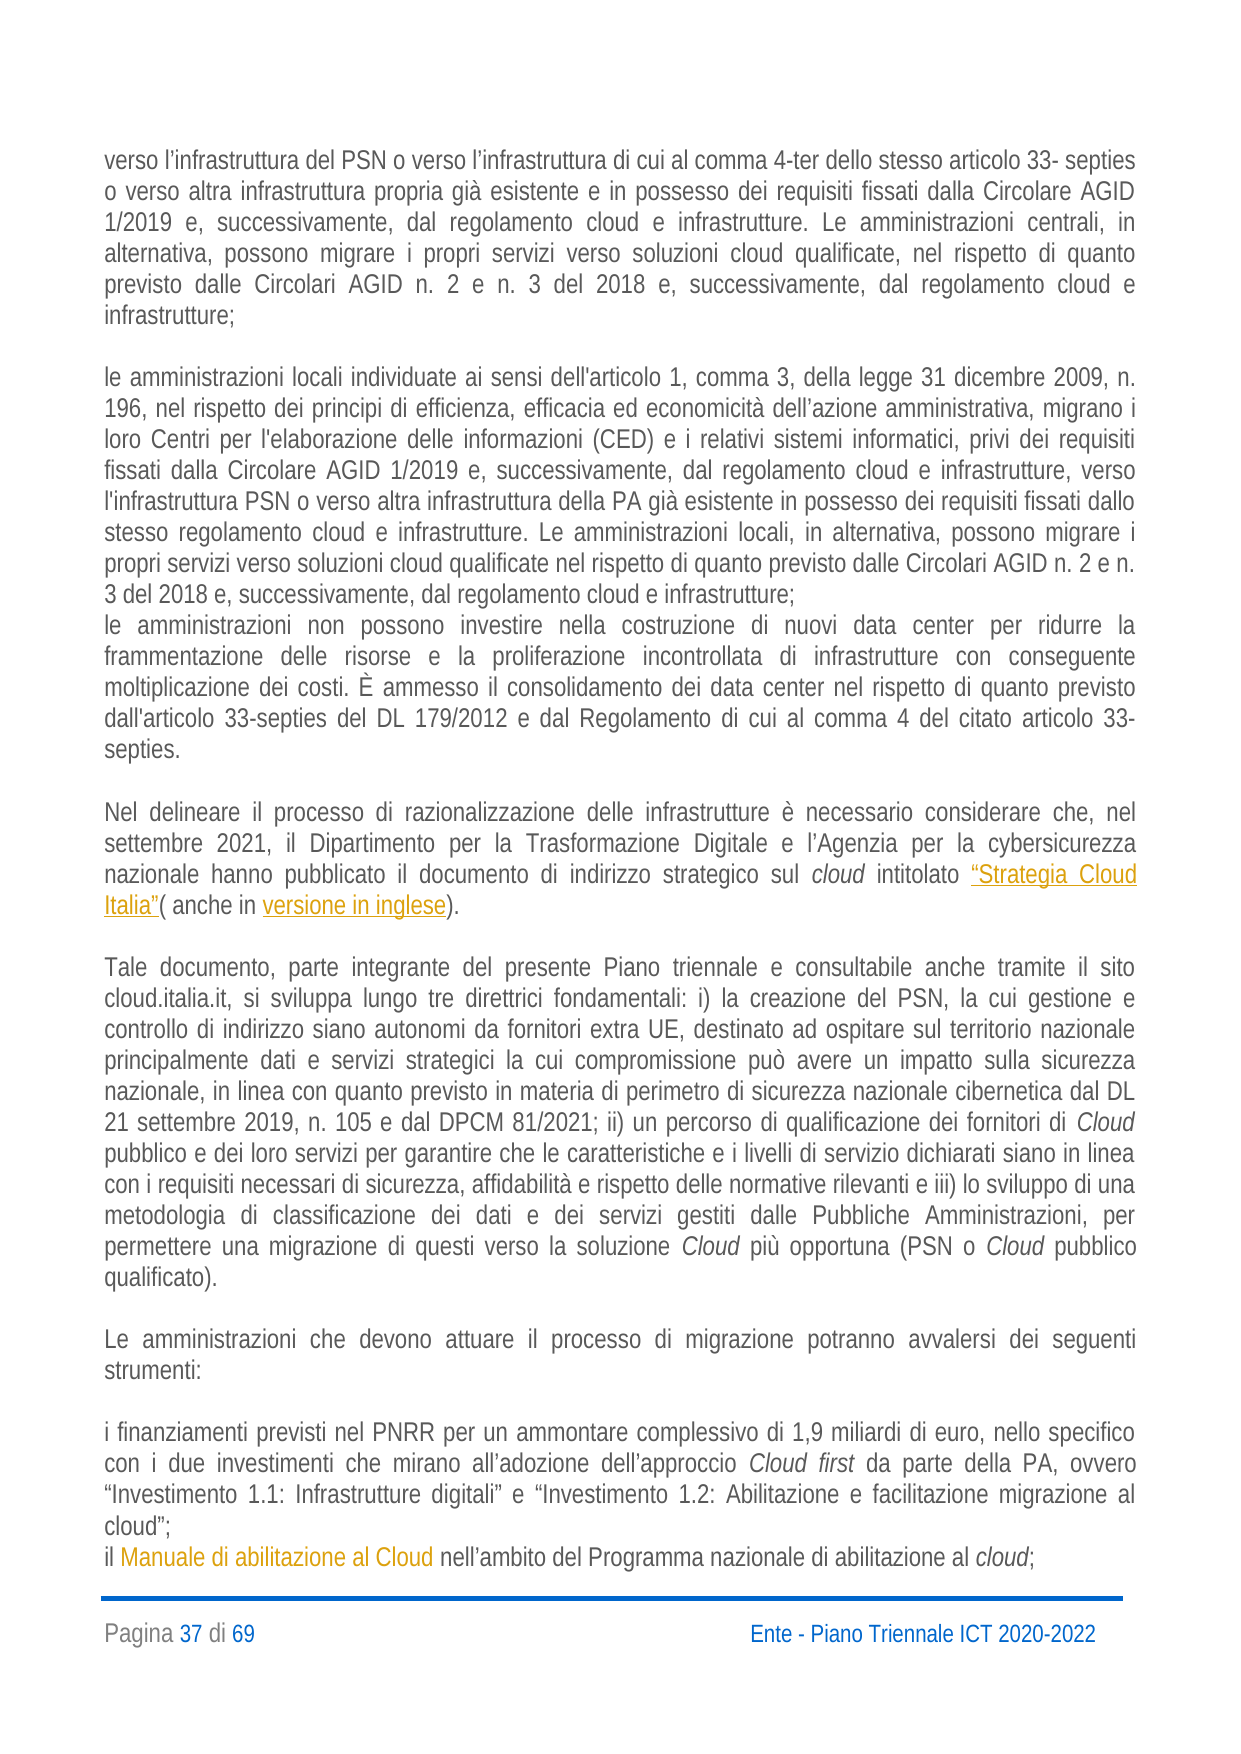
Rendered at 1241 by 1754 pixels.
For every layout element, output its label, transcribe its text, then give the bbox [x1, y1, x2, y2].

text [104, 144, 1137, 330]
text le amministrazioni locali individuate ai sensi dell'articolo 1, comma 3, della legge 31 dicembre 2009, n. 196, nel rispetto dei principi di efficienza, efficacia ed economicità dell’azione amministrativa, migrano i loro Centri per l'elaborazione delle informazioni (CED) e i relativi sistemi informatici, privi dei requisiti fissati dalla Circolare AGID 1/2019 e, successivamente, dal regolamento cloud e infrastrutture, verso l'infrastruttura PSN o verso altra infrastruttura della PA già esistente in possesso dei requisiti fissati dallo stesso regolamento cloud e infrastrutture. Le amministrazioni locali, in alternativa, possono migrare i propri servizi verso soluzioni cloud qualificate nel rispetto di quanto previsto dalle Circolari AGID n. 2 e n. 3 del 2018 e, successivamente, dal regolamento cloud e infrastrutture; [104, 361, 1137, 609]
text i finanziamenti previsti nel PNRR per un ammontare complessivo di 1,9 miliardi di euro, nello specifico con i due investimenti che mirano all’adozione dell’approccio Cloud first da parte della PA, ovvero “Investimento 1.1: Infrastrutture digitali” e “Investimento 1.2: Abilitazione e facilitazione migrazione al cloud”; [104, 1416, 1137, 1541]
text Tale documento, parte integrante del presente Piano triennale e consultabile anche tramite il sito cloud.italia.it, si sviluppa lungo tre direttrici fondamentali: i) la creazione del PSN, la cui gestione e controllo di indirizzo siano autonomi da fornitori extra UE, destinato ad ospitare sul territorio nazionale principalmente dati e servizi strategici la cui compromissione può avere un impatto sulla sicurezza nazionale, in linea con quanto previsto in materia di perimetro di sicurezza nazionale cibernetica dal DL 21 settembre 2019, n. 105 e dal DPCM 81/2021; ii) un percorso di qualificazione dei fornitori di Cloud pubblico e dei loro servizi per garantire che le caratteristiche e i livelli di servizio dichiarati siano in linea con i requisiti necessari di sicurezza, affidabilità e rispetto delle normative rilevanti e iii) lo sviluppo di una metodologia di classificazione dei dati e dei servizi gestiti dalle Pubbliche Amministrazioni, per permettere una migrazione di questi verso la soluzione Cloud più opportuna (PSN o Cloud pubblico qualificato). [104, 951, 1137, 1292]
text le amministrazioni non possono investire nella costruzione di nuovi data center per ridurre la frammentazione delle risorse e la proliferazione incontrollata di infrastrutture con conseguente moltiplicazione dei costi. È ammesso il consolidamento dei data center nel rispetto di quanto previsto dall'articolo 33-septies del DL 179/2012 e dal Regolamento di cui al comma 4 del citato articolo 33-septies. [104, 609, 1137, 764]
text Le amministrazioni che devono attuare il processo di migrazione potranno avvalersi dei seguenti strumenti: [104, 1323, 1137, 1385]
text Nel delineare il processo di razionalizzazione delle infrastrutture è necessario considerare che, nel settembre 2021, il Dipartimento per la Trasformazione Digitale e l’Agenzia per la cybersicurezza nazionale hanno pubblicato il documento di indirizzo strategico sul cloud intitolato “Strategia Cloud Italia”( anche in versione in inglese). [104, 796, 1137, 920]
text il Manuale di abilitazione al Cloud nell’ambito del Programma nazionale di abilitazione al cloud; [104, 1541, 1137, 1572]
